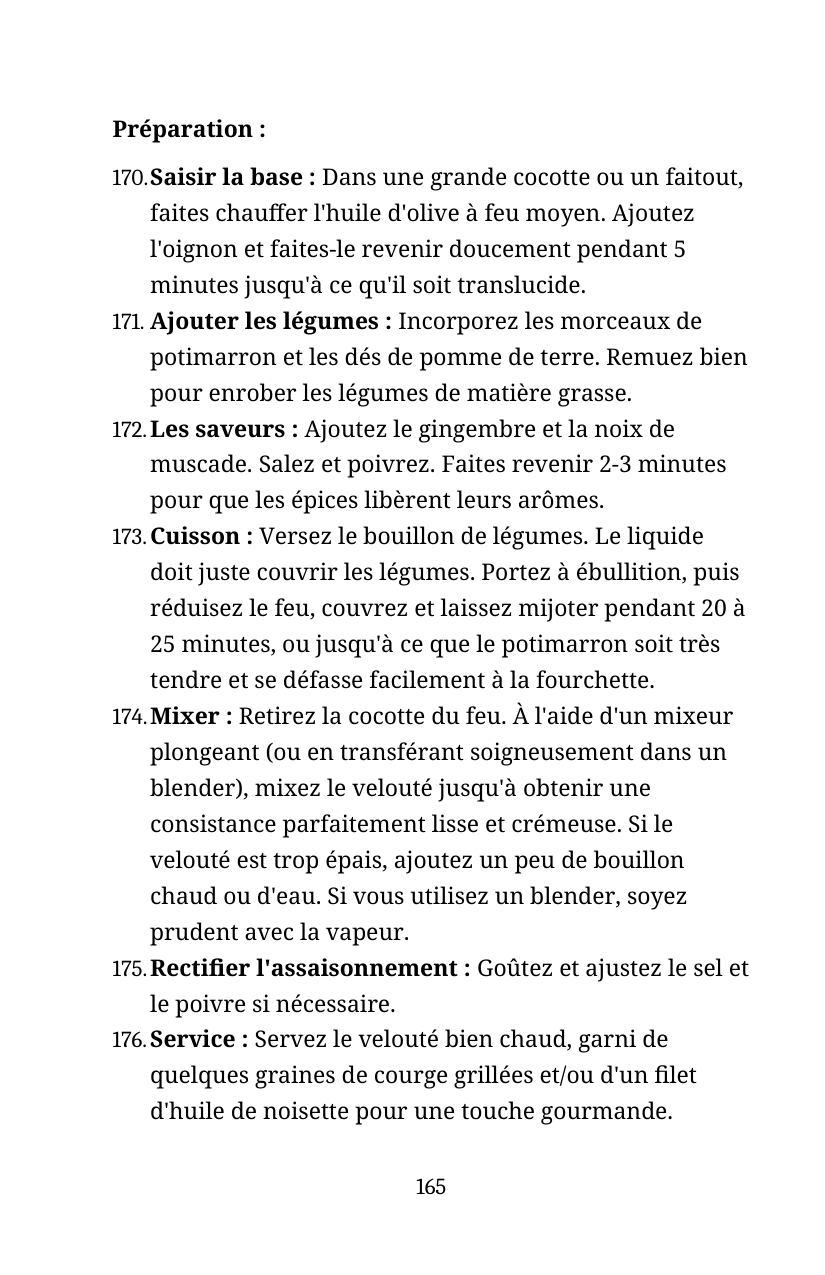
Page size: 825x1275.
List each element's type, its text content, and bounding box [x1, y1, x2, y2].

list Service : Servez le velouté bien chaud, garni de quelques graines de courge grillées et/ou d'un filet d'huile de noisette pour une touche gourmande. [112, 1023, 750, 1127]
list Rectifier l'assaisonnement : Goûtez et ajustez le sel et le poivre si nécessaire. [112, 952, 750, 1019]
list Cuisson : Versez le bouillon de légumes. Le liquide doit juste couvrir les légumes. Portez à ébullition, puis réduisez le feu, couvrez et laissez mijoter pendant 20 à 25 minutes, ou jusqu'à ce que le potimarron soit très tendre et se défasse facilement à la fourchette. [112, 520, 750, 695]
list Mixer : Retirez la cocotte du feu. À l'aide d'un mixeur plongeant (ou en transférant soigneusement dans un blender), mixez le velouté jusqu'à obtenir une consistance parfaitement lisse et crémeuse. Si le velouté est trop épais, ajoutez un peu de bouillon chaud ou d'eau. Si vous utilisez un blender, soyez prudent avec la vapeur. [112, 700, 750, 947]
list Ajouter les légumes : Incorporez les morceaux de potimarron et les dés de pomme de terre. Remuez bien pour enrober les légumes de matière grasse. [112, 305, 750, 408]
list Saisir la base : Dans une grande cocotte ou un faitout, faites chauffer l'huile d'olive à feu moyen. Ajoutez l'oignon et faites-le revenir doucement pendant 5 minutes jusqu'à ce qu'il soit translucide. [112, 161, 750, 300]
list Les saveurs : Ajoutez le gingembre et la noix de muscade. Salez et poivrez. Faites revenir 2-3 minutes pour que les épices libèrent leurs arômes. [112, 412, 750, 516]
text Préparation : [112, 112, 750, 144]
